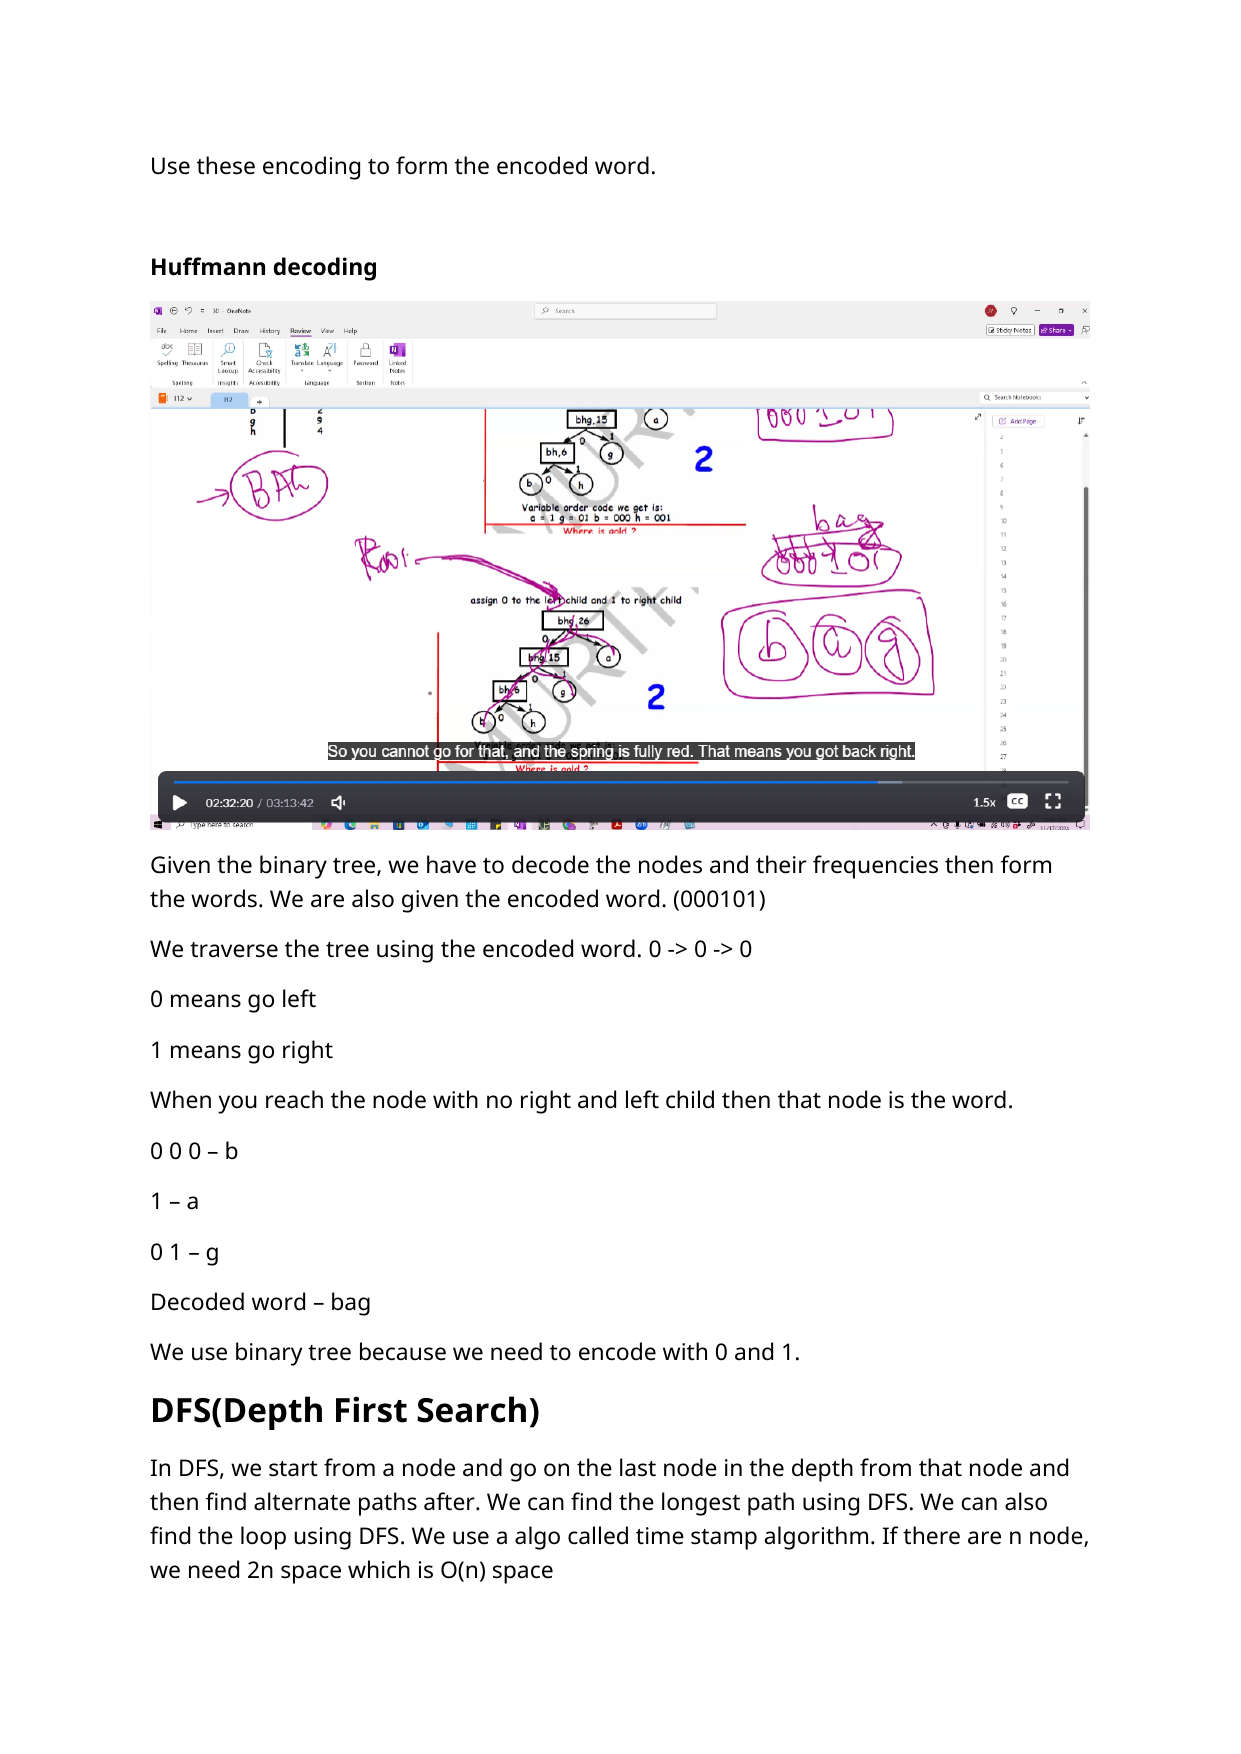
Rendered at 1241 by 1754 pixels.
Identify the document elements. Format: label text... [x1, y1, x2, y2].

text Given the binary tree, we have to decode the nodes and their frequencies then form the words. We are also given the encoded word. (000101) [150, 849, 1090, 914]
text 0 0 0 – b [150, 1134, 1090, 1166]
text 1 – a [150, 1185, 1090, 1216]
text DFS(Depth First Search) [150, 1387, 1090, 1432]
text Use these encoding to form the encoded word. [150, 150, 1090, 181]
text We use binary tree because we need to encode with 0 and 1. [150, 1336, 1090, 1367]
picture [150, 301, 1090, 830]
text 0 means go left [150, 983, 1090, 1014]
text 0 1 – g [150, 1235, 1090, 1267]
text 1 means go right [150, 1034, 1090, 1065]
text Decoded word – bag [150, 1286, 1090, 1317]
text Huffmann decoding [150, 251, 1090, 282]
text When you reach the node with no right and left child then that node is the word. [150, 1084, 1090, 1115]
text We traverse the tree using the encoded word. 0 -> 0 -> 0 [150, 933, 1090, 964]
text In DFS, we start from a node and go on the last node in the depth from that node and then find alternate paths after. We can find the longest path using DFS. We can also find the loop using DFS. We use a algo called time stamp algorithm. If there are n node, we need 2n space which is O(n) space [150, 1452, 1090, 1585]
